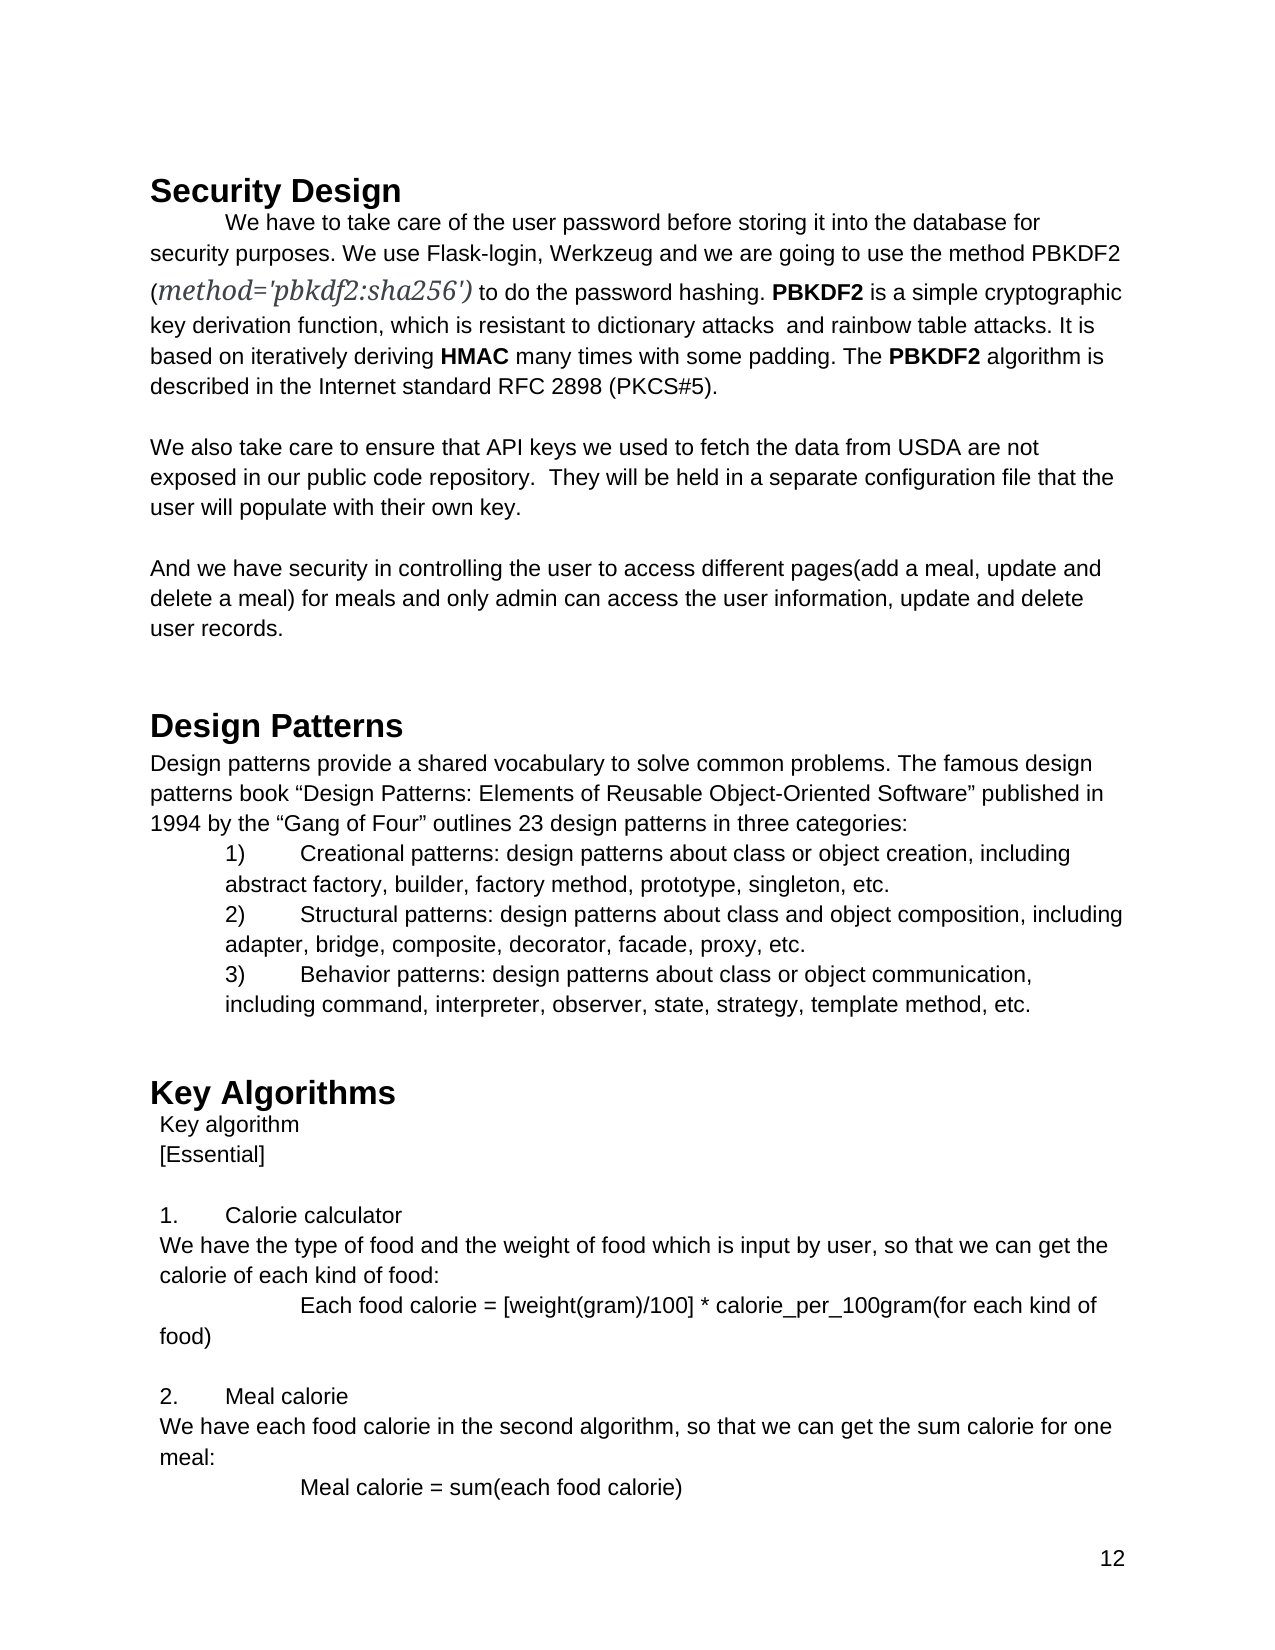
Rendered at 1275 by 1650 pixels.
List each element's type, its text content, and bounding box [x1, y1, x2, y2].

text We have the type of food and the weight of food which is input by user, so that we can get the calorie of each kind of food: [159, 1232, 1125, 1288]
text And we have security in controlling the user to access different pages(add a meal, update and delete a meal) for meals and only admin can access the user information, update and delete user records. [150, 554, 1125, 641]
text We have to take care of the user password before storing it into the database for security purposes. We use Flask-login, Werkzeug and we are going to use the method PBKDF2 (method='pbkdf2:sha256') to do the password hashing. PBKDF2 is a simple cryptographic key derivation function, which is resistant to dictionary attacks and rainbow table attacks. It is based on iteratively deriving HMAC many times with some padding. The PBKDF2 algorithm is described in the Internet standard RFC 2898 (PKCS#5). [150, 209, 1125, 400]
text 3) Behavior patterns: design patterns about class or object communication, including command, interpreter, observer, state, strategy, template method, etc. [225, 961, 1125, 1018]
text 1. Calorie calculator [159, 1202, 1125, 1228]
text 2) Structural patterns: design patterns about class and object composition, including adapter, bridge, composite, decorator, facade, proxy, etc. [225, 901, 1125, 957]
subtitle Key Algorithms [150, 1073, 1125, 1111]
text We have each food calorie in the second algorithm, so that we can get the sum calorie for one meal: [159, 1413, 1125, 1470]
text We also take care to ensure that API keys we used to fetch the data from USDA are not exposed in our public code repository. They will be held in a separate configuration file that the user will populate with their own key. [150, 434, 1125, 521]
text Each food calorie = [weight(gram)/100] * calorie_per_100gram(for each kind of food) [159, 1292, 1125, 1349]
text Design patterns provide a shared vocabulary to solve common problems. The famous design patterns book “Design Patterns: Elements of Reusable Object-Oriented Software” published in 1994 by the “Gang of Four” outlines 23 design patterns in three categories: [150, 750, 1125, 837]
subtitle Security Design [150, 171, 1125, 209]
text 2. Meal calorie [159, 1383, 1125, 1409]
text Design Patterns [150, 706, 1125, 744]
text [Essential] [159, 1141, 1125, 1168]
text Meal calorie = sum(each food calorie) [159, 1474, 1125, 1500]
text Key algorithm [159, 1111, 1125, 1137]
text 1) Creational patterns: design patterns about class or object creation, including abstract factory, builder, factory method, prototype, singleton, etc. [225, 840, 1125, 897]
